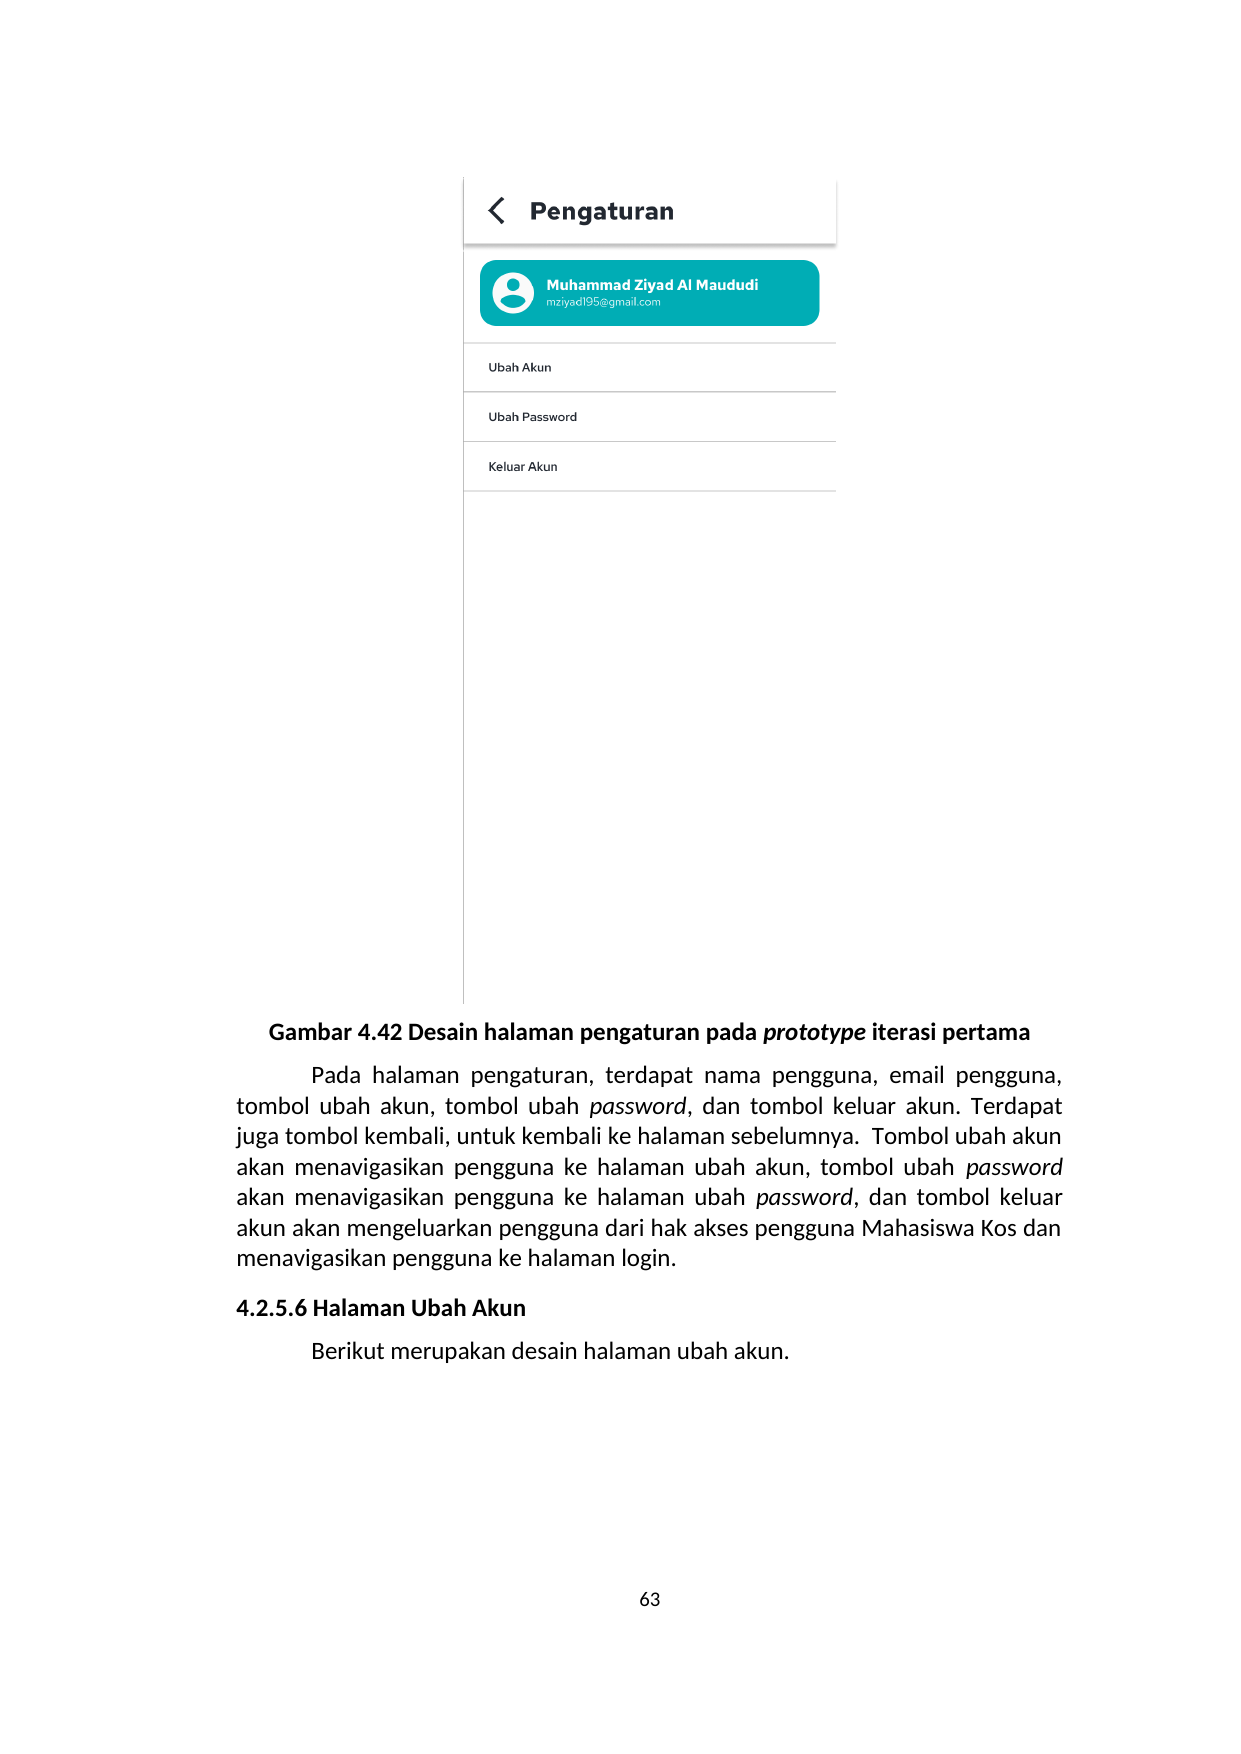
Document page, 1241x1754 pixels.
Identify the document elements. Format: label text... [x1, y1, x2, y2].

picture [459, 177, 840, 1004]
text Pada halaman pengaturan, terdapat nama pengguna, email pengguna, tombol ubah akun, tombol ubah password, dan tombol keluar akun. Terdapat juga tombol kembali, untuk kembali ke halaman sebelumnya. Tombol ubah akun akan menavigasikan pengguna ke halaman ubah akun, tombol ubah password akan menavigasikan pengguna ke halaman ubah password, dan tombol keluar akun akan mengeluarkan pengguna dari hak akses pengguna Mahasiswa Kos dan menavigasikan pengguna ke halaman login. [236, 1059, 1063, 1273]
text Berikut merupakan desain halaman ubah akun. [236, 1335, 1063, 1365]
subtitle Halaman Ubah Akun [236, 1292, 1063, 1322]
